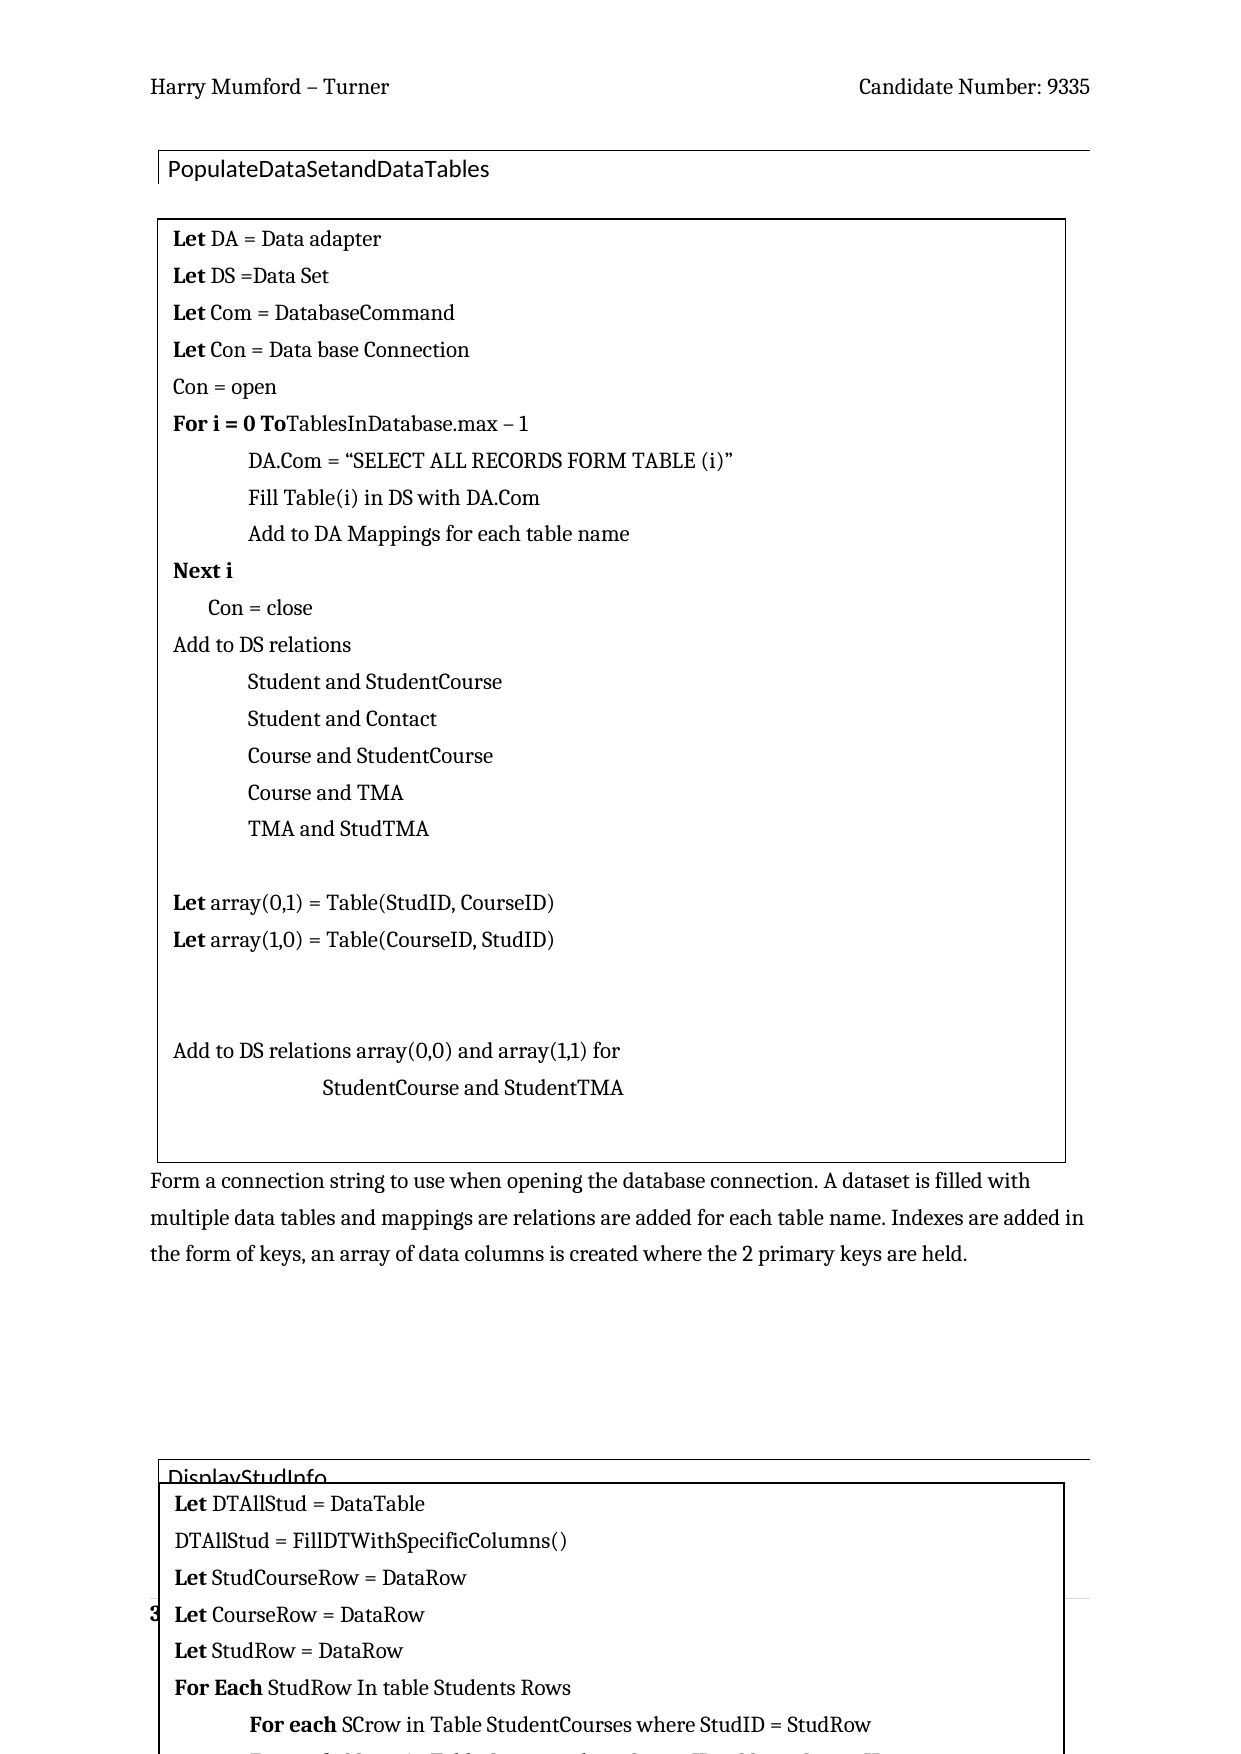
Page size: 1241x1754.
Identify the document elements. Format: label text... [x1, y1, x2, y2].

text Form a connection string to use when opening the database connection. A dataset is filled with multiple data tables and mappings are relations are added for each table name. Indexes are added in the form of keys, an array of data columns is created where the 2 primary keys are held. [150, 1167, 1090, 1267]
subtitle PopulateDataSetandDataTables [159, 151, 1090, 184]
subtitle DisplayStudInfo [159, 1460, 1090, 1492]
